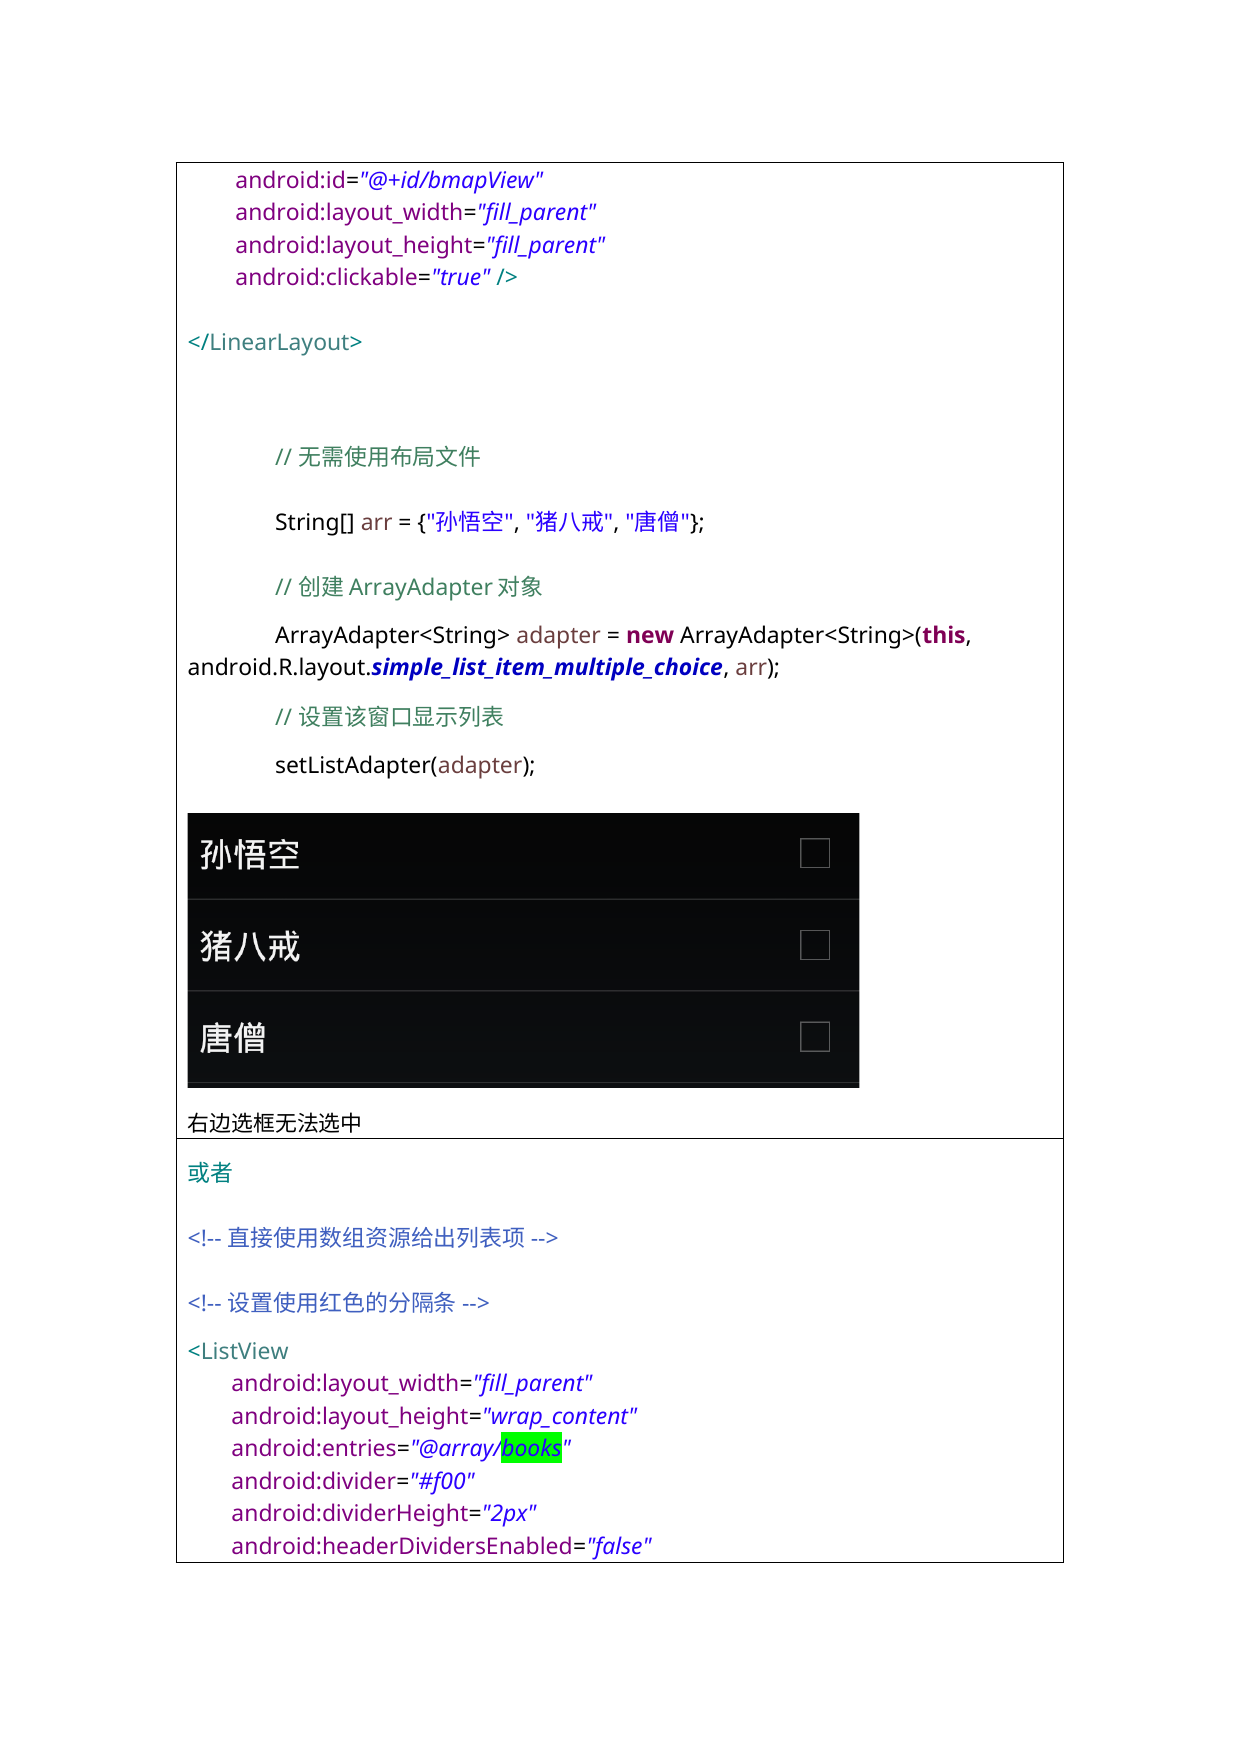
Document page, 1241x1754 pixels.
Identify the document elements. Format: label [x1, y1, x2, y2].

picture [187, 813, 860, 1088]
table_header [177, 163, 1063, 1138]
table_cell [177, 1139, 1063, 1562]
